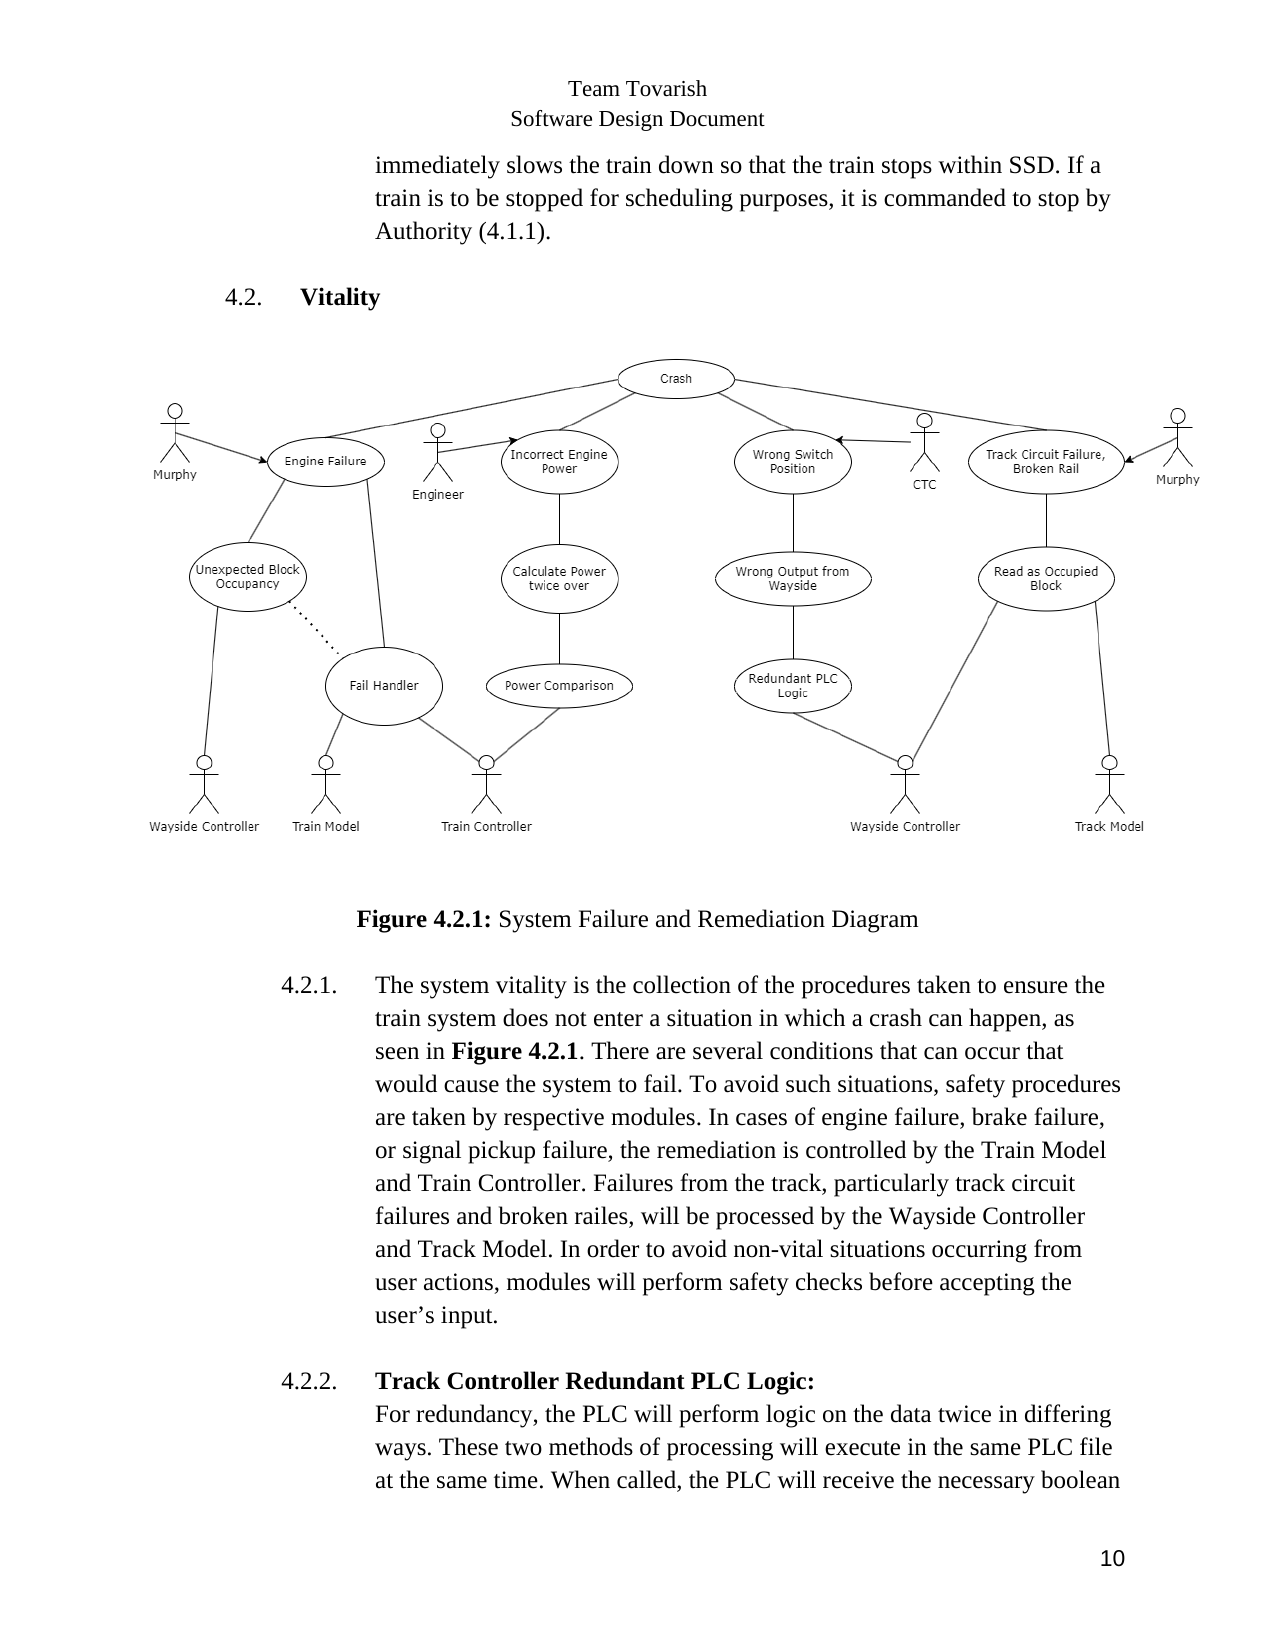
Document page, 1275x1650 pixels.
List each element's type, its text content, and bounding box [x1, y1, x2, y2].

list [337, 1366, 1125, 1494]
list The system vitality is the collection of the procedures taken to ensure the train system does not enter a situation in which a crash can happen, as seen in Figure 4.2.1. There are several conditions that can occur that would cause the system to fail. To avoid such situations, safety procedures are taken by respective modules. In cases of engine failure, brake failure, or signal pickup failure, the remediation is controlled by the Train Model and Train Controller. Failures from the track, particularly track circuit failures and broken railes, will be processed by the Wayside Controller and Track Model. In order to avoid non-vital situations occurring from user actions, modules will perform safety checks before accepting the user’s input. [337, 970, 1125, 1329]
text Figure 4.2.1: System Failure and Remediation Diagram [150, 904, 1125, 933]
list Vitality [262, 282, 1125, 311]
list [337, 150, 1125, 245]
picture [139, 349, 1208, 844]
